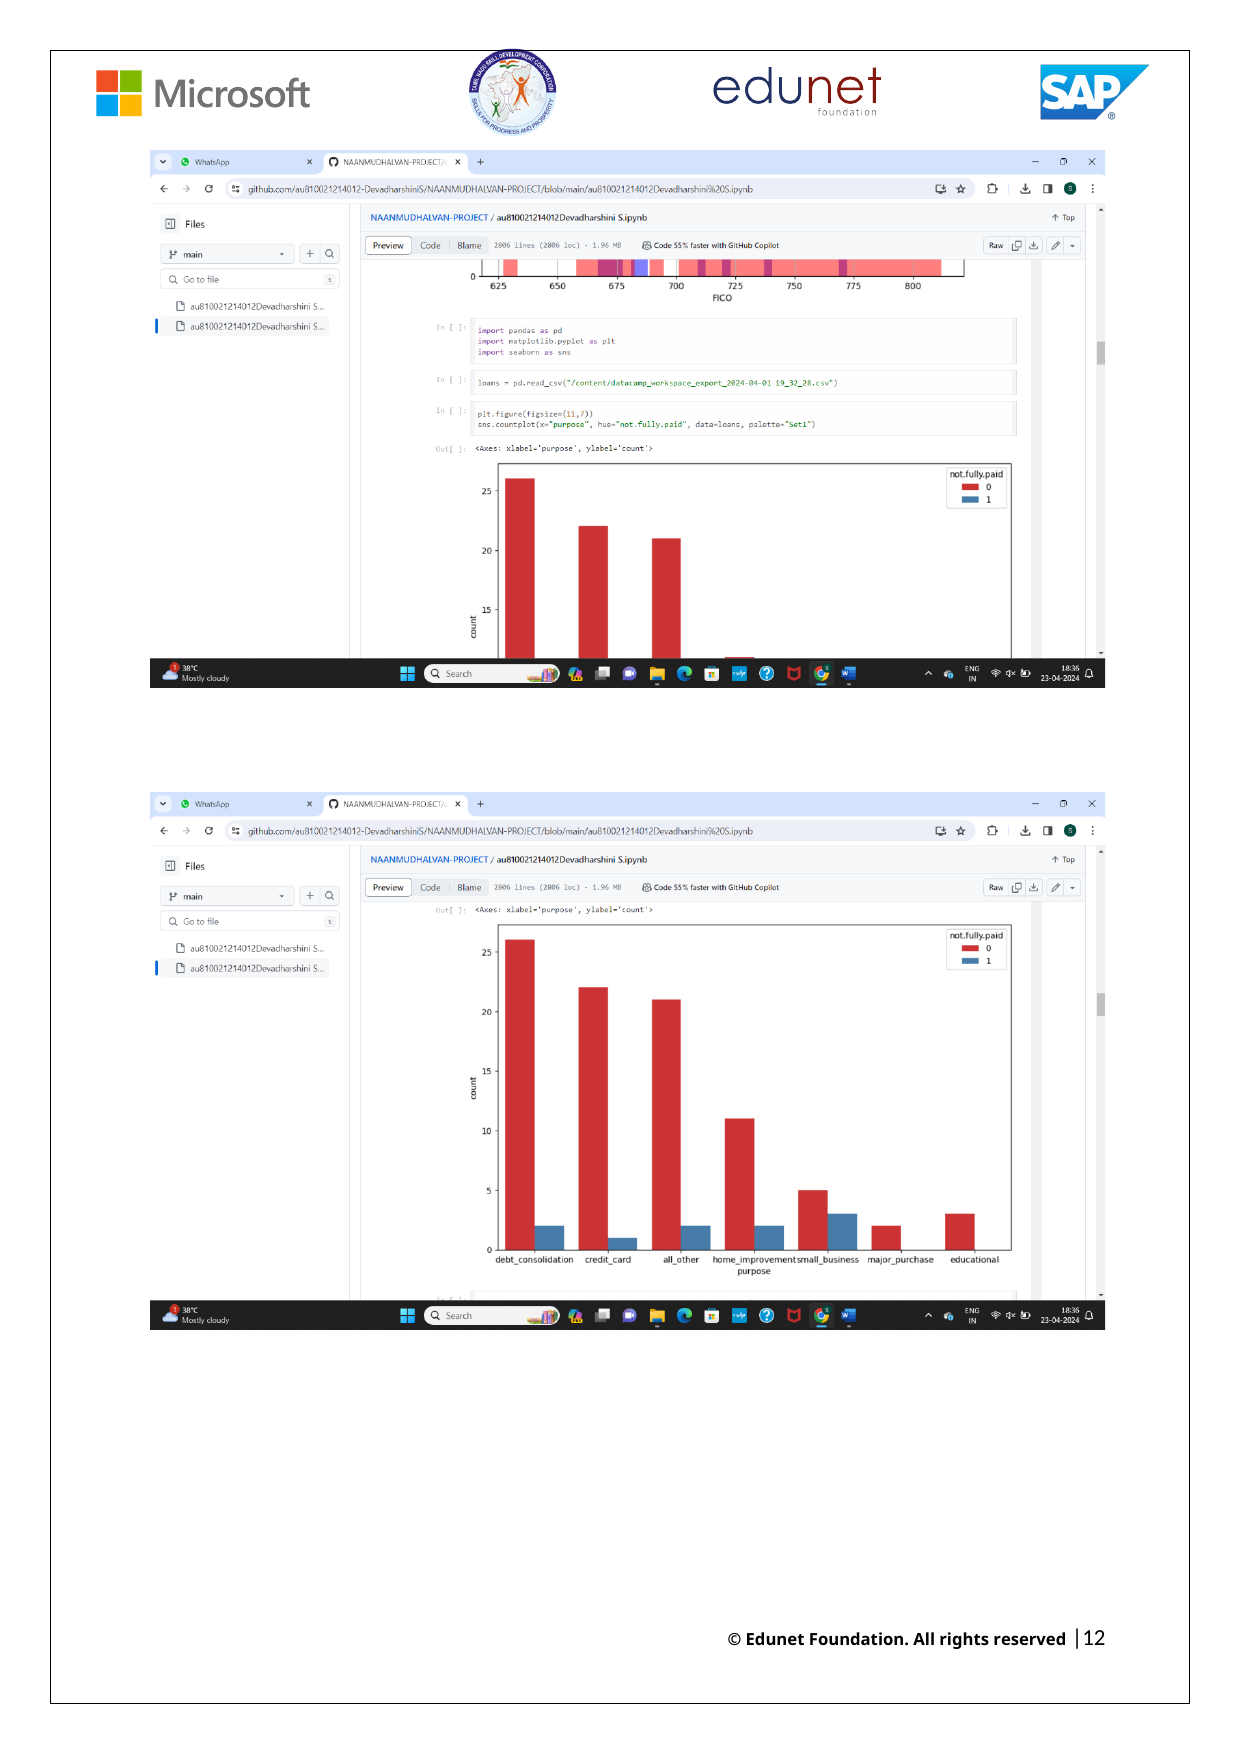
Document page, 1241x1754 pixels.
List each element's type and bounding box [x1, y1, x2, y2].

picture [91, 65, 316, 121]
picture [150, 150, 1106, 688]
picture [150, 792, 1106, 1330]
picture [466, 51, 558, 137]
picture [466, 45, 558, 50]
picture [706, 60, 889, 122]
picture [1039, 63, 1151, 121]
